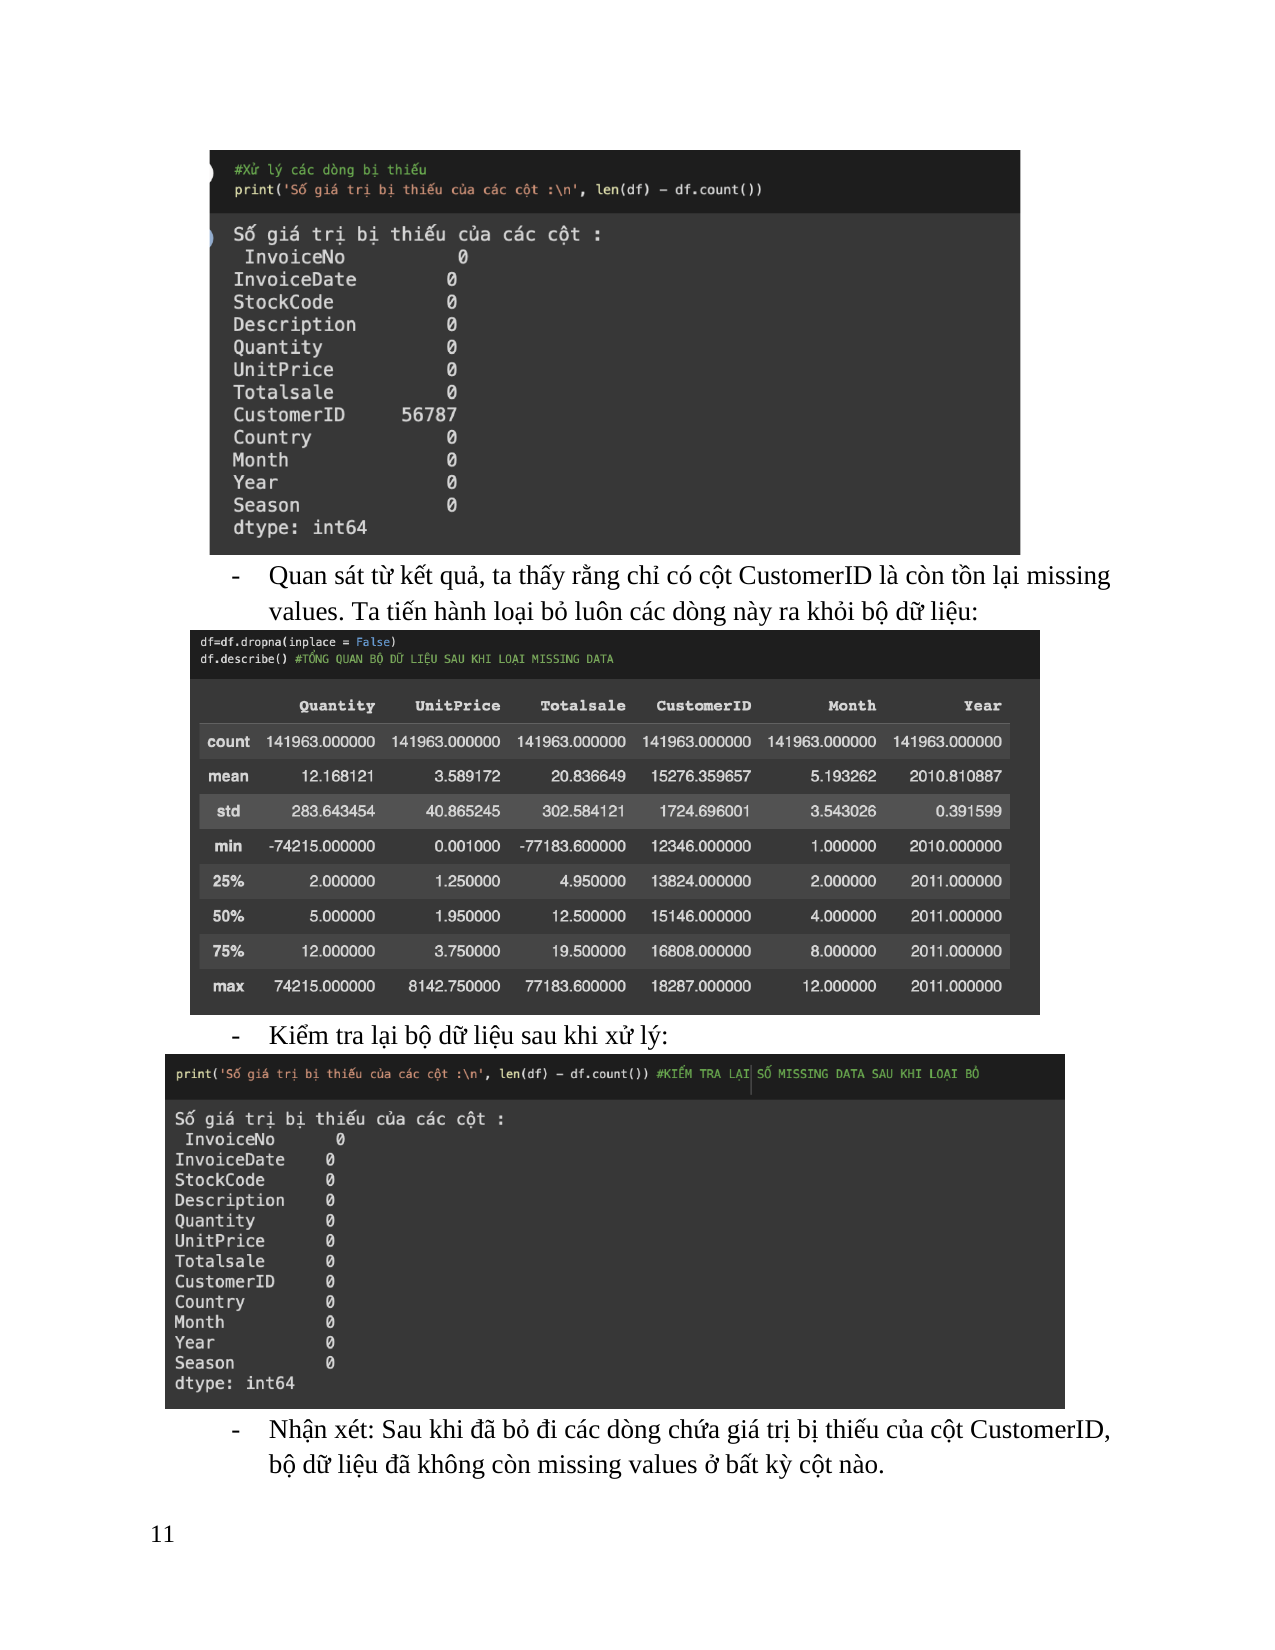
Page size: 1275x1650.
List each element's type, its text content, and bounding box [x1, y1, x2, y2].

picture [190, 630, 1040, 1015]
list Quan sát từ kết quả, ta thấy rằng chỉ có cột CustomerID là còn tồn lại missing values. Ta tiến hành loại bỏ luôn các dòng này ra khỏi bộ dữ liệu: [231, 559, 1125, 626]
list Kiểm tra lại bộ dữ liệu sau khi xử lý: [231, 1019, 1125, 1050]
picture [209, 150, 1021, 555]
picture [165, 1054, 1065, 1409]
list Nhận xét: Sau khi đã bỏ đi các dòng chứa giá trị bị thiếu của cột CustomerID, bộ dữ liệu đã không còn missing values ở bất kỳ cột nào. [231, 1413, 1125, 1480]
